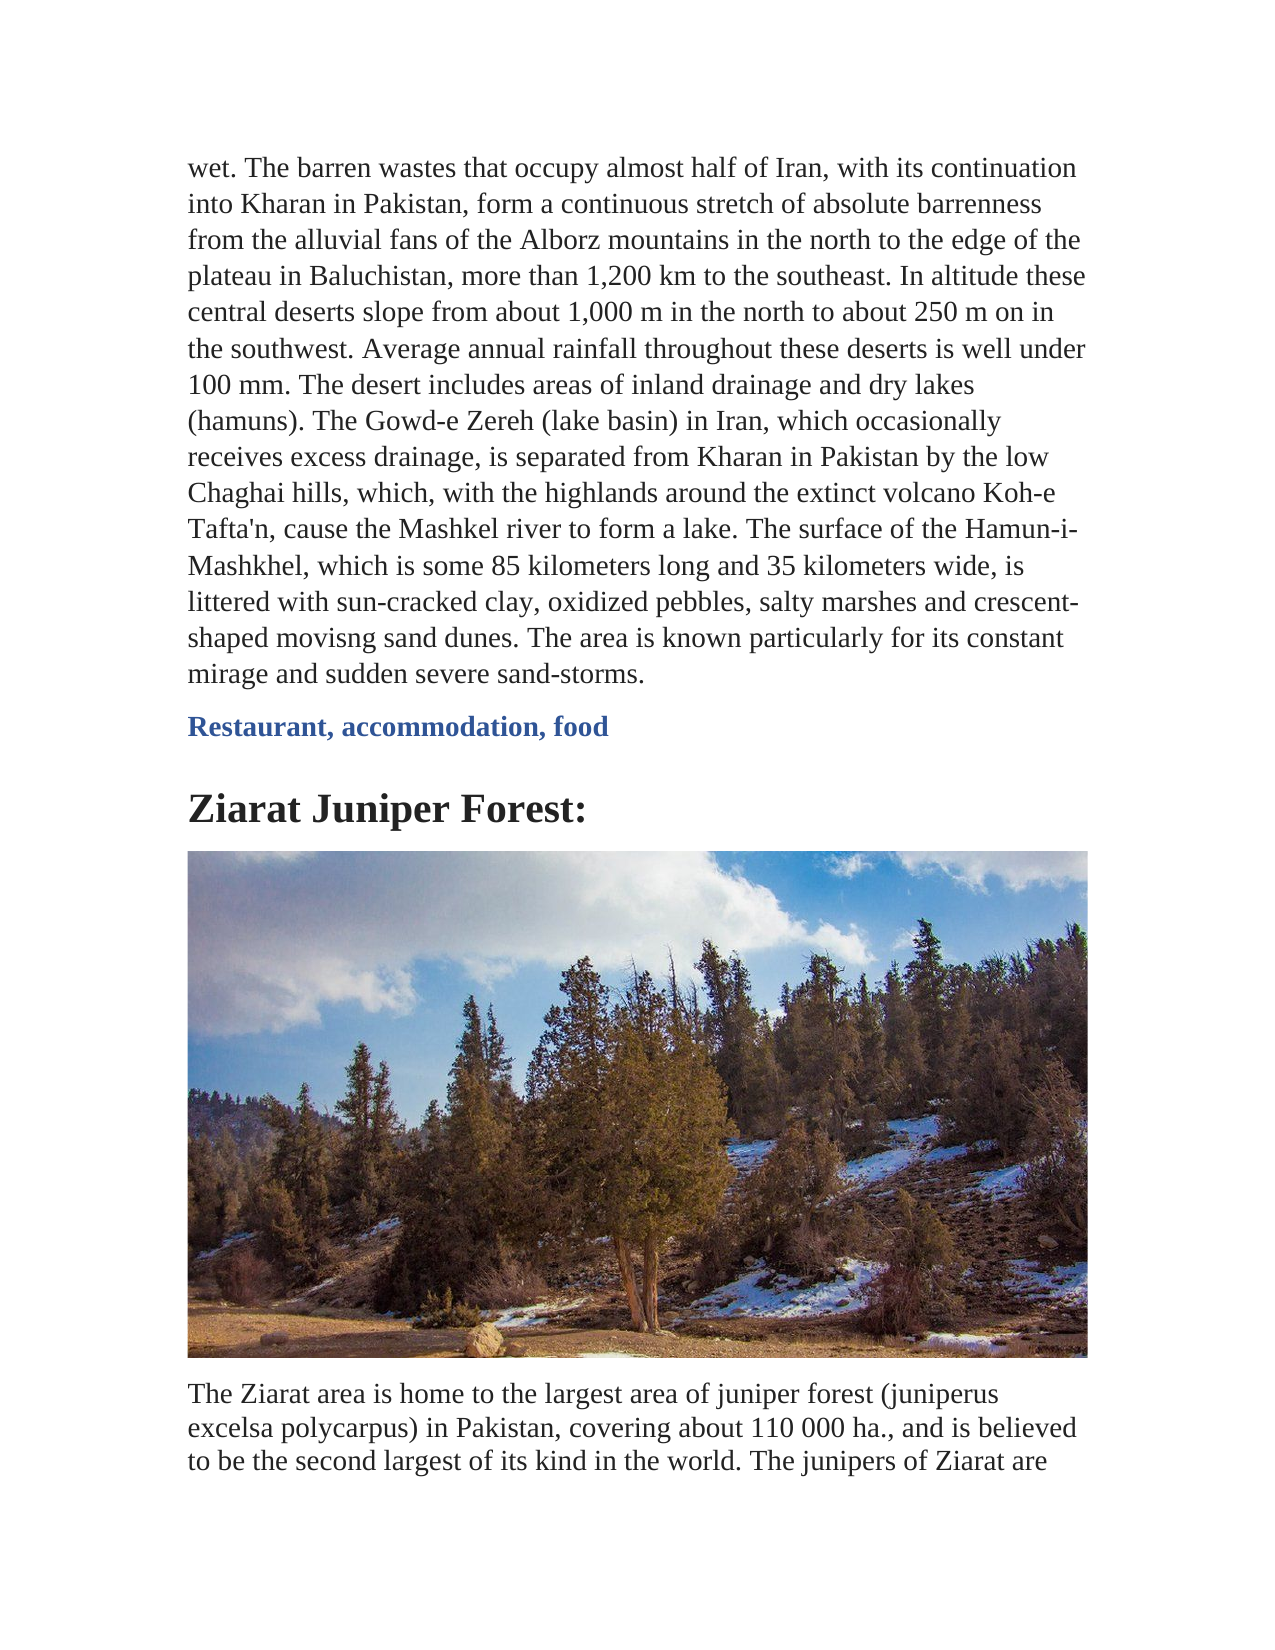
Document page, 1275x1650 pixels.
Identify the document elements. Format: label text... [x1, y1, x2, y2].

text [187, 150, 1087, 689]
text Restaurant, accommodation, food [187, 709, 1087, 742]
text Ziarat Juniper Forest: [187, 783, 1087, 831]
picture [187, 851, 1088, 1358]
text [187, 1376, 1087, 1477]
